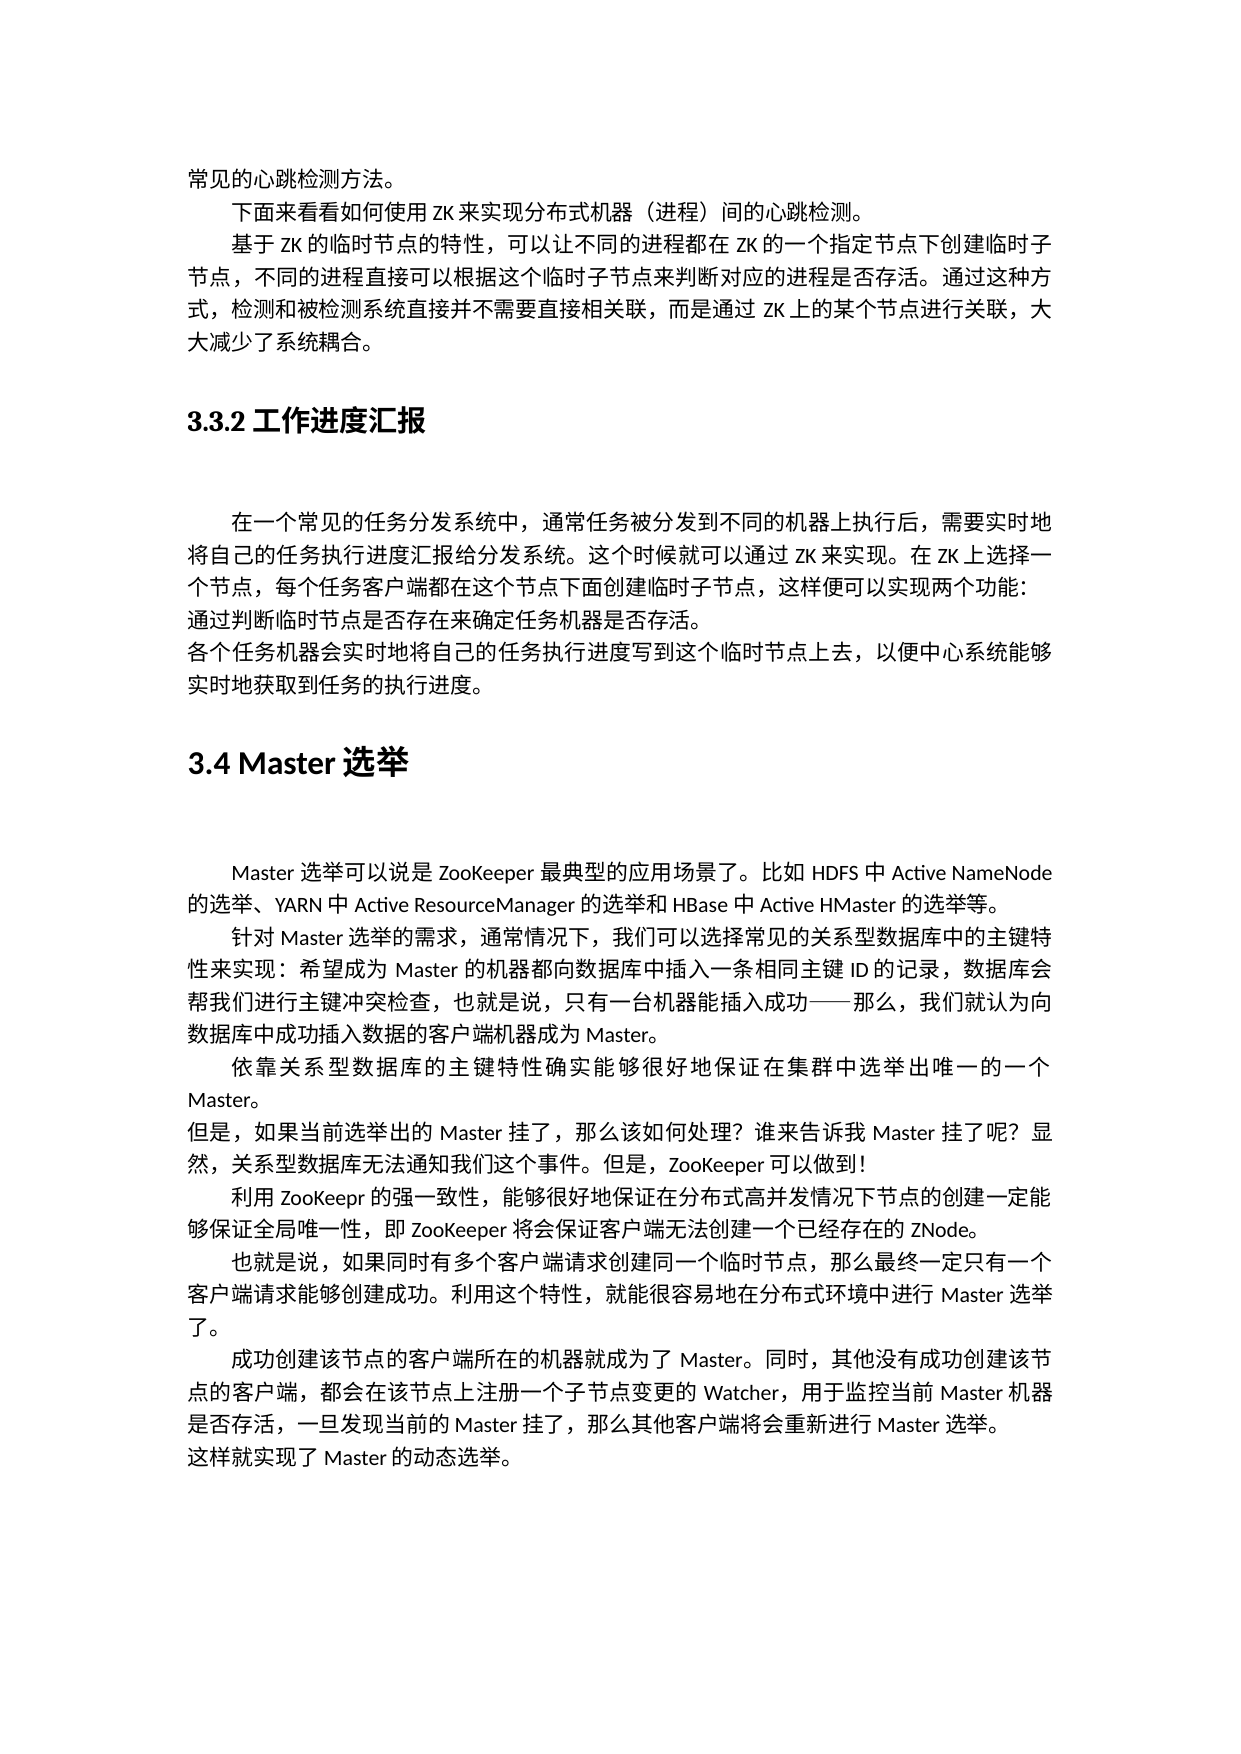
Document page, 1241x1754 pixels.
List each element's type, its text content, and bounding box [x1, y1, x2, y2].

text 依靠关系型数据库的主键特性确实能够很好地保证在集群中选举出唯一的一个Master。 [187, 1049, 1053, 1114]
text 这样就实现了 Master 的动态选举。 [187, 1439, 1053, 1472]
text 下面来看看如何使用ZK来实现分布式机器（进程）间的心跳检测。 [187, 194, 1053, 227]
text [187, 162, 1053, 194]
text 利用 ZooKeepr 的强一致性，能够很好地保证在分布式高并发情况下节点的创建一定能够保证全局唯一性，即 ZooKeeper 将会保证客户端无法创建一个已经存在的 ZNode。 [187, 1179, 1053, 1244]
text 但是，如果当前选举出的 Master 挂了，那么该如何处理？谁来告诉我 Master 挂了呢？显然，关系型数据库无法通知我们这个事件。但是，ZooKeeper 可以做到！ [187, 1114, 1053, 1179]
text 各个任务机器会实时地将自己的任务执行进度写到这个临时节点上去，以便中心系统能够实时地获取到任务的执行进度。 [187, 635, 1053, 700]
text 通过判断临时节点是否存在来确定任务机器是否存活。 [187, 602, 1053, 635]
text Master 选举可以说是 ZooKeeper 最典型的应用场景了。比如 HDFS 中 Active NameNode 的选举、YARN 中 Active ResourceManager 的选举和 HBase 中 Active HMaster 的选举等。 [187, 854, 1053, 919]
subtitle 3.4 Master选举 [187, 727, 1053, 792]
text 在一个常见的任务分发系统中，通常任务被分发到不同的机器上执行后，需要实时地将自己的任务执行进度汇报给分发系统。这个时候就可以通过ZK来实现。在ZK上选择一个节点，每个任务客户端都在这个节点下面创建临时子节点，这样便可以实现两个功能： [187, 505, 1053, 602]
text 也就是说，如果同时有多个客户端请求创建同一个临时节点，那么最终一定只有一个客户端请求能够创建成功。利用这个特性，就能很容易地在分布式环境中进行 Master 选举了。 [187, 1244, 1053, 1342]
text 基于ZK的临时节点的特性，可以让不同的进程都在ZK的一个指定节点下创建临时子节点，不同的进程直接可以根据这个临时子节点来判断对应的进程是否存活。通过这种方式，检测和被检测系统直接并不需要直接相关联，而是通过ZK上的某个节点进行关联，大大减少了系统耦合。 [187, 227, 1053, 357]
text 针对 Master 选举的需求，通常情况下，我们可以选择常见的关系型数据库中的主键特性来实现：希望成为 Master 的机器都向数据库中插入一条相同主键ID的记录，数据库会帮我们进行主键冲突检查，也就是说，只有一台机器能插入成功——那么，我们就认为向数据库中成功插入数据的客户端机器成为Master。 [187, 919, 1053, 1049]
text 成功创建该节点的客户端所在的机器就成为了 Master。同时，其他没有成功创建该节点的客户端，都会在该节点上注册一个子节点变更的 Watcher，用于监控当前 Master 机器是否存活，一旦发现当前的Master挂了，那么其他客户端将会重新进行 Master 选举。 [187, 1342, 1053, 1439]
subtitle 3.3.2 工作进度汇报 [187, 386, 1053, 451]
